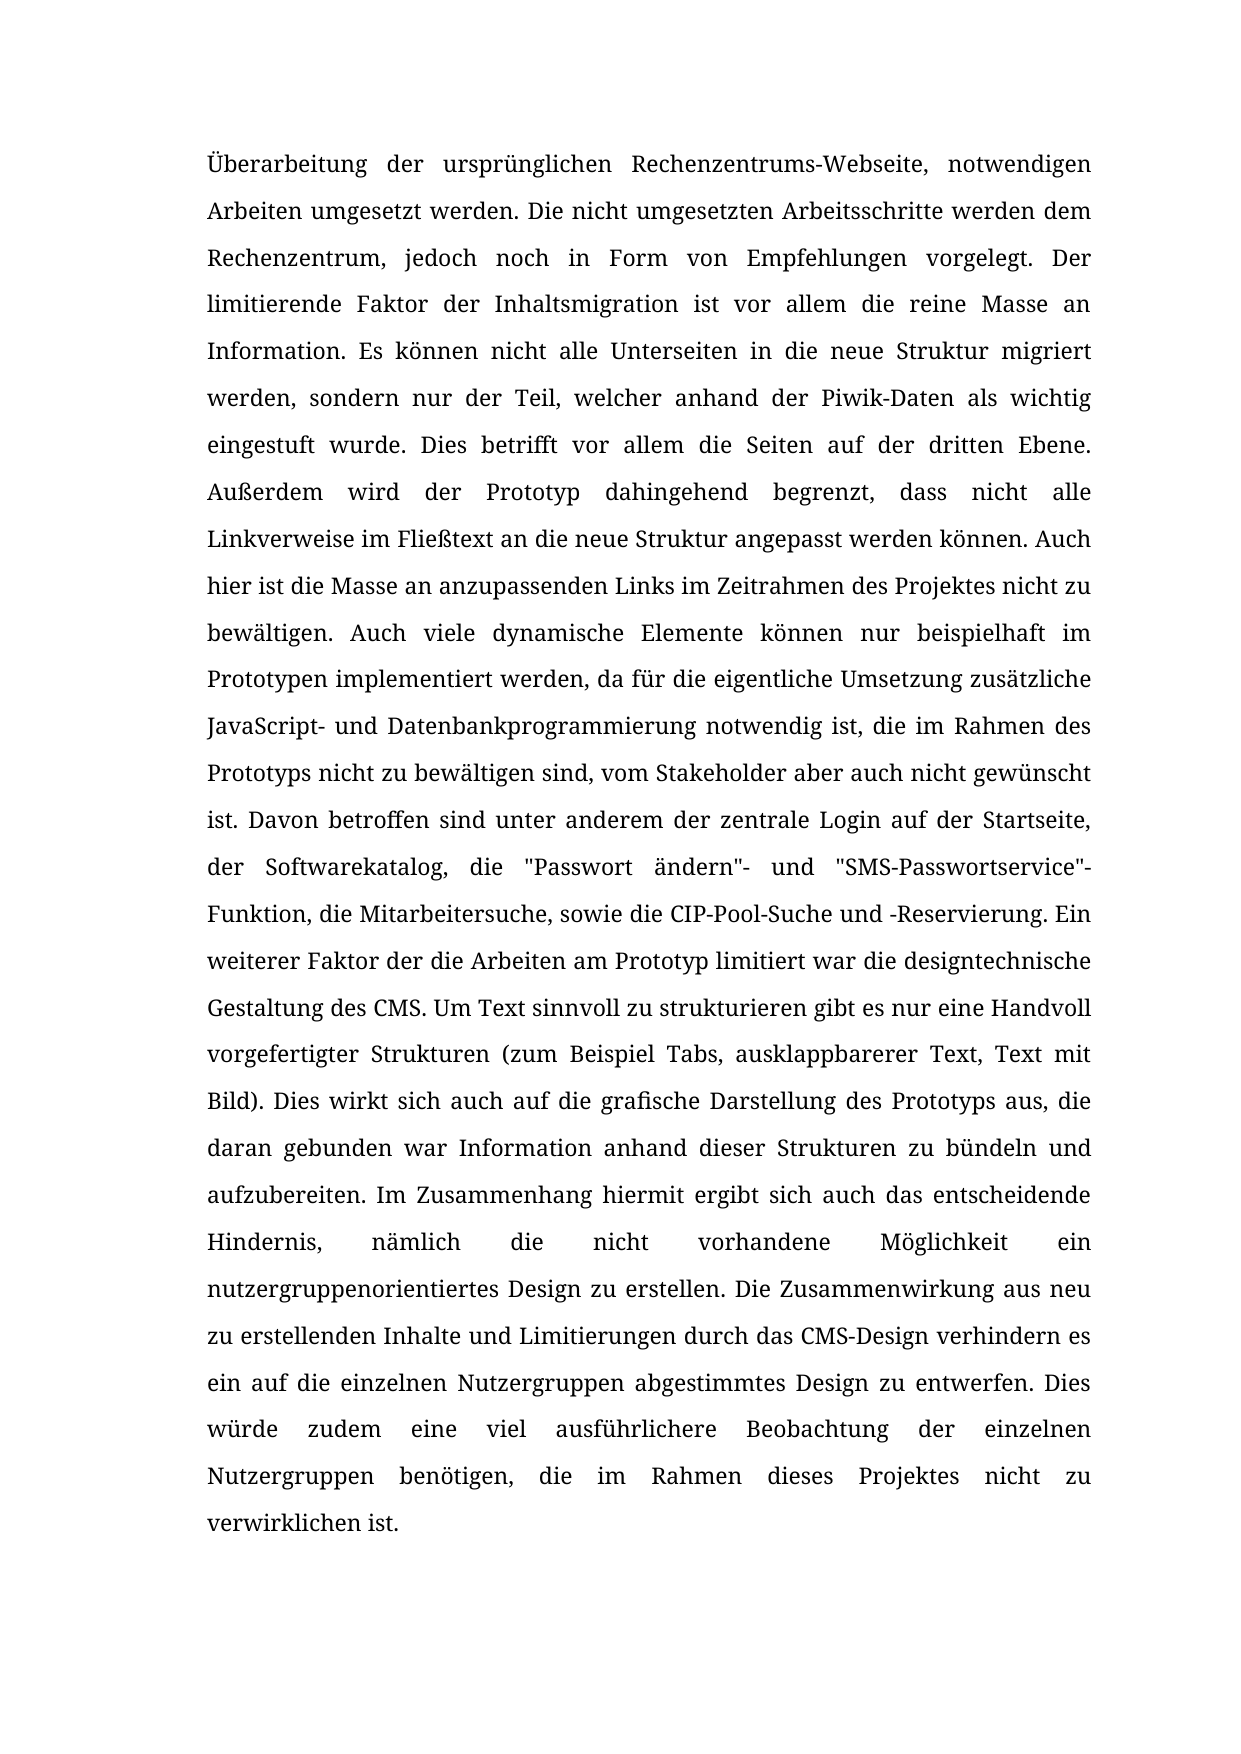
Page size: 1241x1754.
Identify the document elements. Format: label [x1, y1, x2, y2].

text [207, 148, 1092, 1538]
